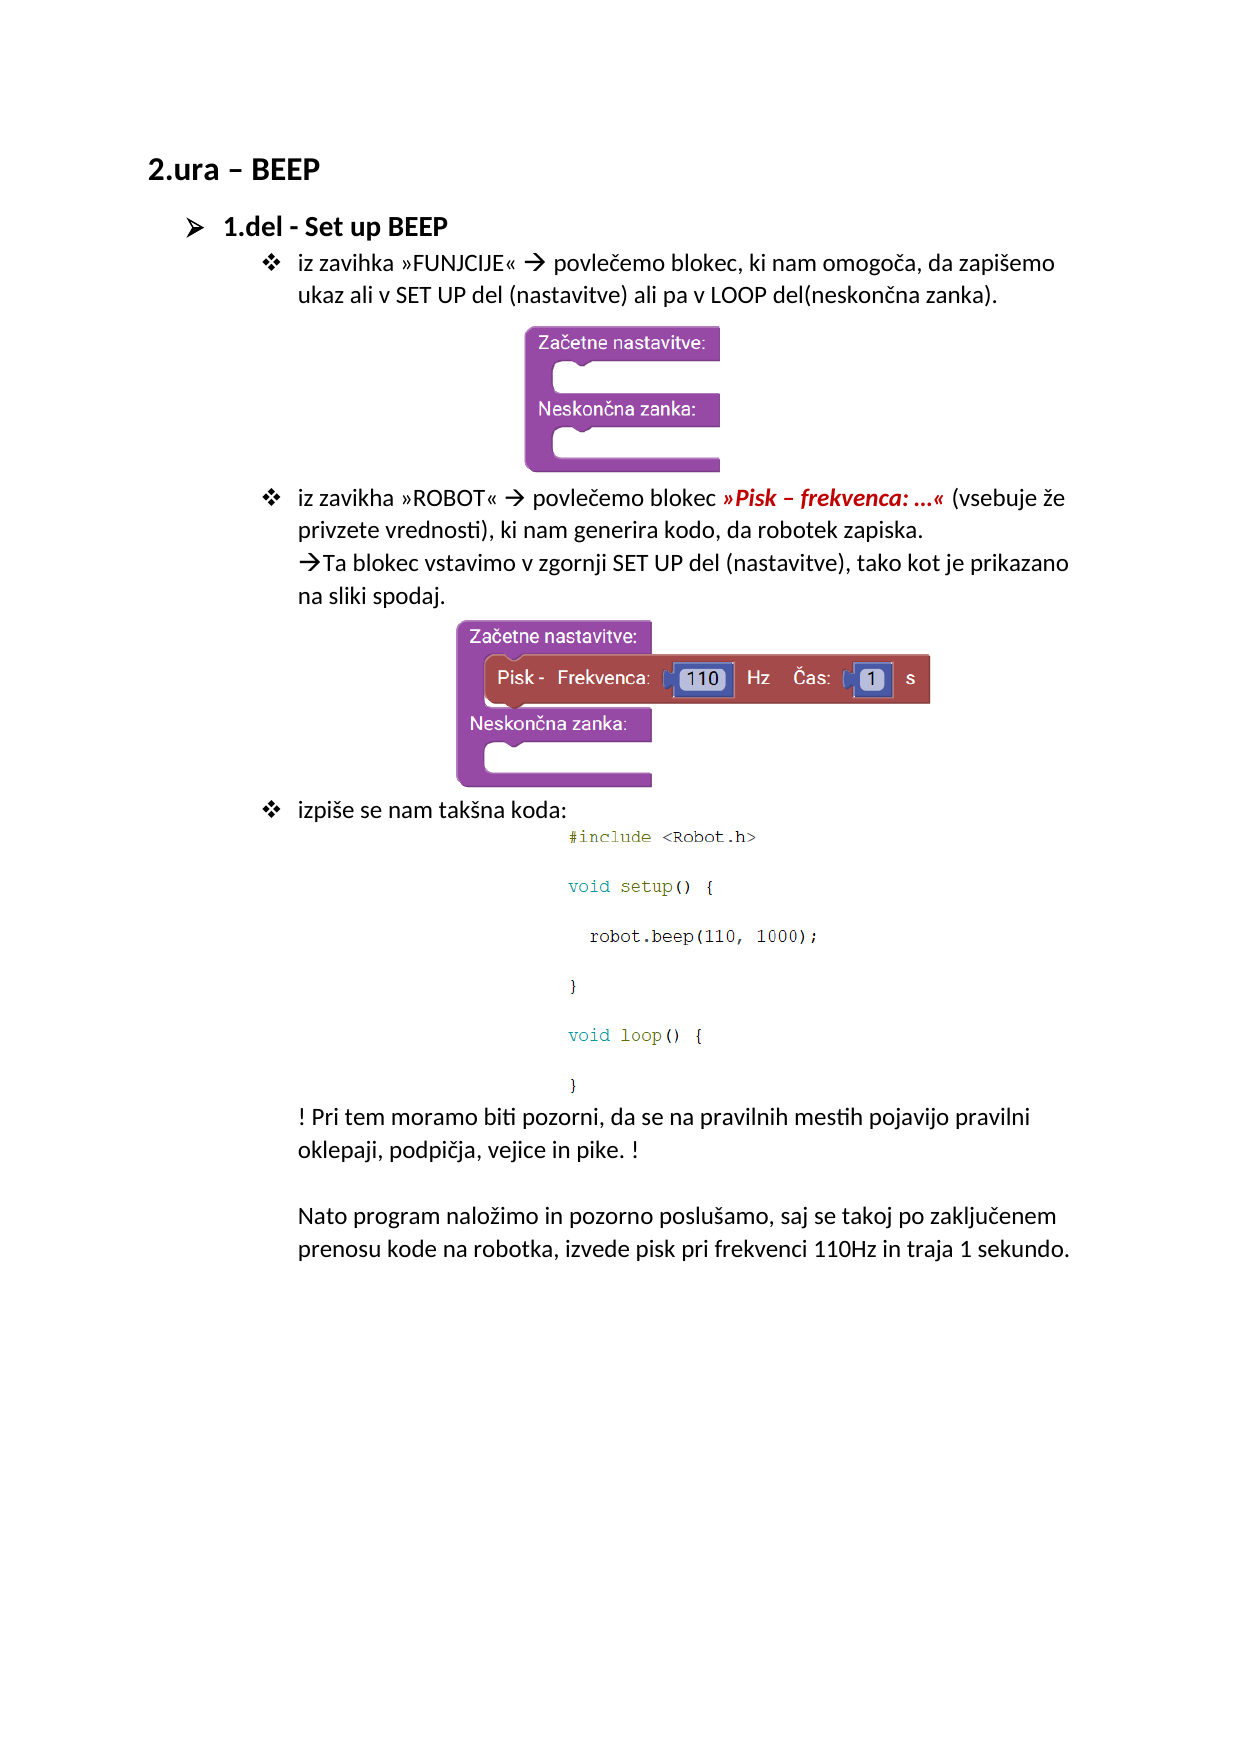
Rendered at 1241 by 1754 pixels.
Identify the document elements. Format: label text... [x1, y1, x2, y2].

picture [517, 312, 724, 480]
list 1.del - Set up BEEP [185, 208, 1093, 244]
picture [449, 613, 941, 793]
text 2.ura – BEEP [148, 148, 1093, 188]
list izpiše se nam takšna koda: [260, 794, 1093, 825]
picture [563, 827, 828, 1100]
list Nato program naložimo in pozorno poslušamo, saj se takoj po zaključenem prenosu kode na robotka, izvede pisk pri frekvenci 110Hz in traja 1 sekundo. [298, 1200, 1093, 1263]
list iz zavikha »ROBOT« povlečemo blokec »Pisk – frekvenca: …« (vsebuje že privzete vrednosti), ki nam generira kodo, da robotek zapiska. [260, 482, 1093, 545]
list iz zavihka »FUNJCIJE« povlečemo blokec, ki nam omogoča, da zapišemo ukaz ali v SET UP del (nastavitve) ali pa v LOOP del(neskončna zanka). [260, 247, 1093, 310]
list ! Pri tem moramo biti pozorni, da se na pravilnih mestih pojavijo pravilni oklepaji, podpičja, vejice in pike. ! [298, 1101, 1093, 1165]
list Ta blokec vstavimo v zgornji SET UP del (nastavitve), tako kot je prikazano na sliki spodaj. [298, 547, 1093, 611]
